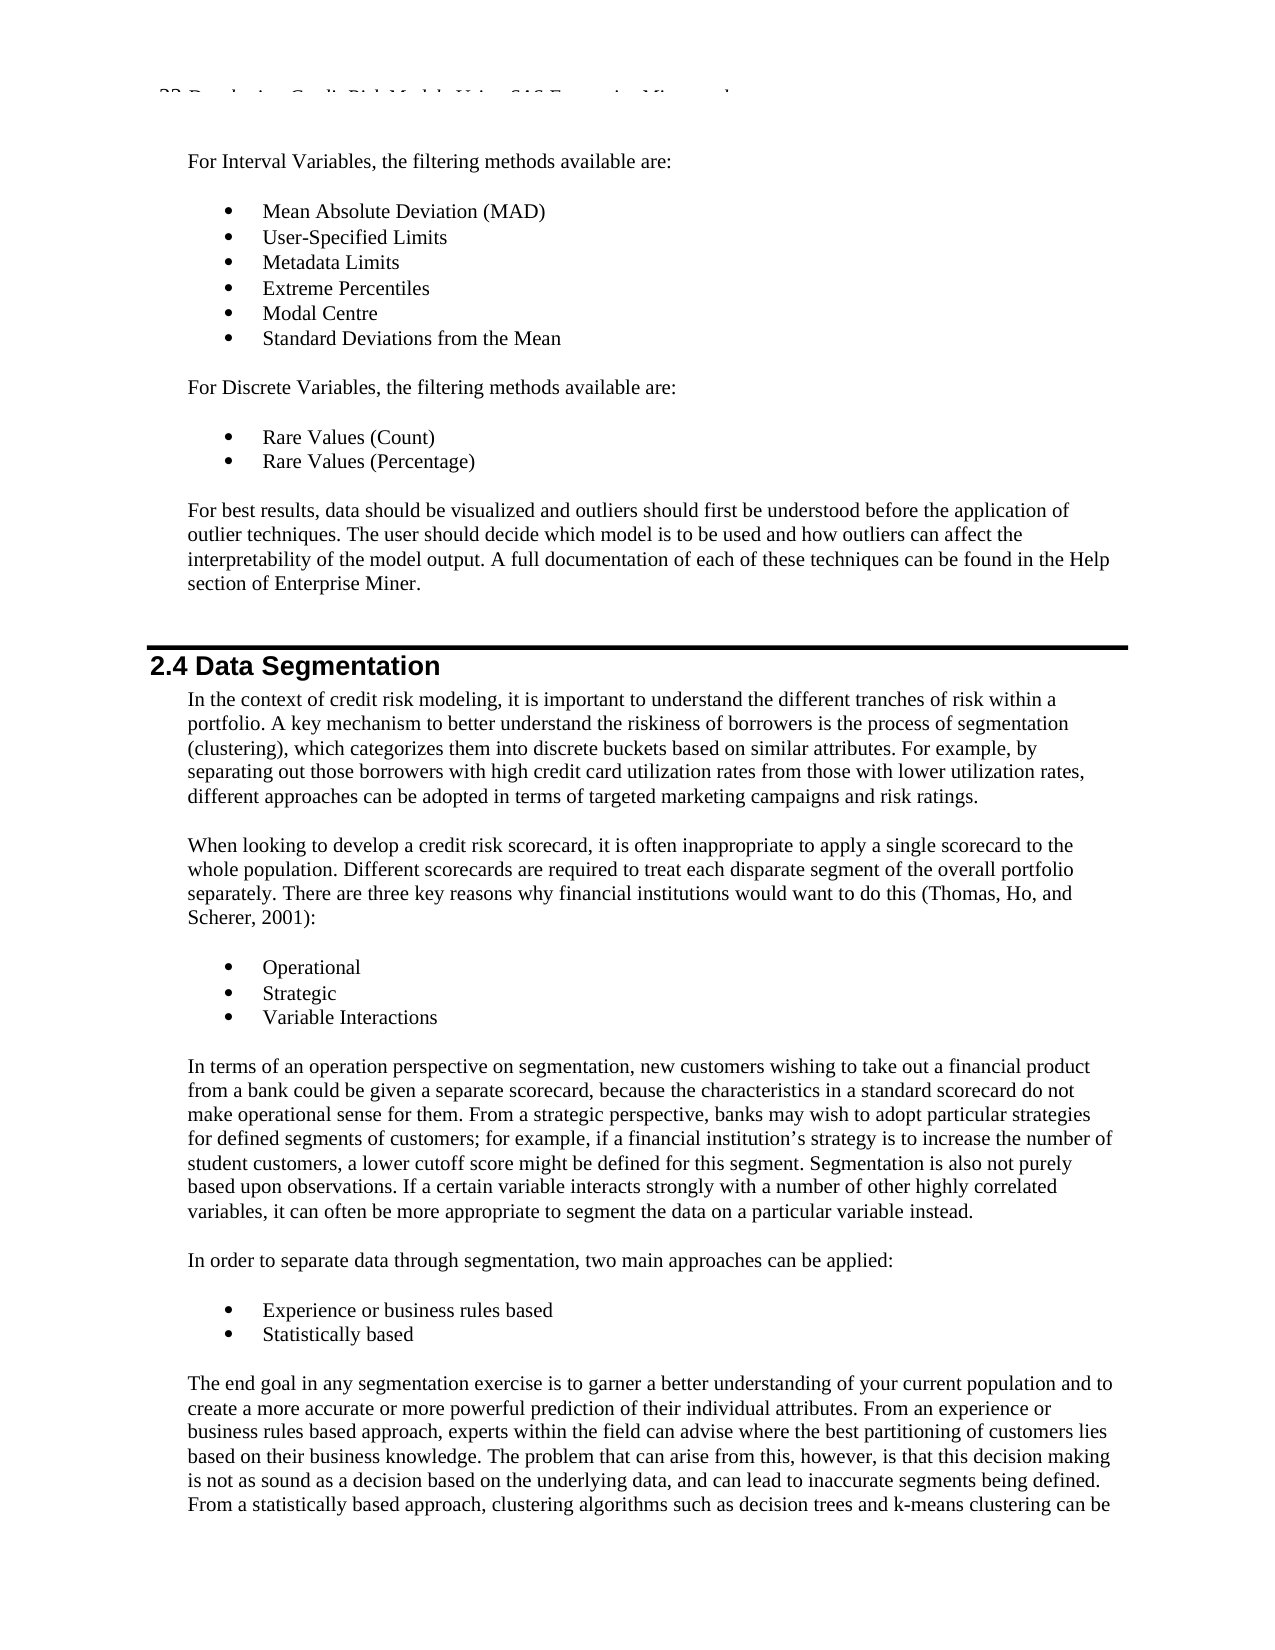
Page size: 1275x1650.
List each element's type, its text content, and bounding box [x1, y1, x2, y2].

list Rare Values (Percentage) [225, 449, 1223, 473]
text For best results, data should be visualized and outliers should first be understood before the application of outlier techniques. The user should decide which model is to be used and how outliers can affect the interpretability of the model output. A full documentation of each of these techniques can be found in the Help section of Enterprise Miner. [187, 498, 1112, 594]
text In terms of an operation perspective on segmentation, new customers wishing to take out a financial product from a bank could be given a separate scorecard, because the characteristics in a standard scorecard do not make operational sense for them. From a strategic perspective, banks may wish to adopt particular strategies for defined segments of customers; for example, if a financial institution’s strategy is to increase the number of student customers, a lower cutoff score might be defined for this segment. Segmentation is also not purely based upon observations. If a certain variable interacts strongly with a number of other highly correlated variables, it can often be more appropriate to segment the data on a particular variable instead. [187, 1054, 1119, 1223]
text The end goal in any segmentation exercise is to garner a better understanding of your current population and to create a more accurate or more powerful prediction of their individual attributes. From an experience or business rules based approach, experts within the field can advise where the best partitioning of customers lies based on their business knowledge. The problem that can arise from this, however, is that this decision making is not as sound as a decision based on the underlying data, and can lead to inaccurate segments being defined. From a statistically based approach, clustering algorithms such as decision trees and k-means clustering can be [187, 1371, 1115, 1516]
text When looking to develop a credit risk scorecard, it is often inappropriate to apply a single scorecard to the whole population. Different scorecards are required to treat each disparate segment of the overall portfolio separately. There are three key reasons why financial institutions would want to do this (Thomas, Ho, and Scherer, 2001): [187, 833, 1074, 929]
list Variable Interactions [225, 1005, 1223, 1029]
list Statistically based [225, 1322, 1223, 1346]
list Standard Deviations from the Mean [225, 326, 1223, 350]
text In order to separate data through segmentation, two main approaches can be applied: [187, 1247, 1223, 1272]
list Mean Absolute Deviation (MAD) [225, 198, 1223, 224]
text For Discrete Variables, the filtering methods available are: [187, 375, 1223, 399]
text For Interval Variables, the filtering methods available are: [187, 149, 1223, 173]
list Strategic [225, 979, 1223, 1005]
list Rare Values (Count) [225, 424, 1223, 449]
list Metadata Limits [225, 249, 1223, 274]
text In the context of credit risk modeling, it is important to understand the different tranches of risk within a portfolio. A key mechanism to better understand the riskiness of borrowers is the process of segmentation (clustering), which categorizes them into discrete buckets based on similar attributes. For example, by separating out those borrowers with high credit card utilization rates from those with lower utilization rates, different approaches can be adopted in terms of targeted marketing campaigns and risk ratings. [187, 687, 1087, 808]
list Operational [225, 954, 1223, 979]
list Modal Centre [225, 300, 1223, 326]
list Extreme Percentiles [225, 274, 1223, 300]
list Experience or business rules based [225, 1297, 1223, 1322]
list User-Specified Limits [225, 224, 1223, 249]
subtitle Data Segmentation [150, 641, 1223, 681]
